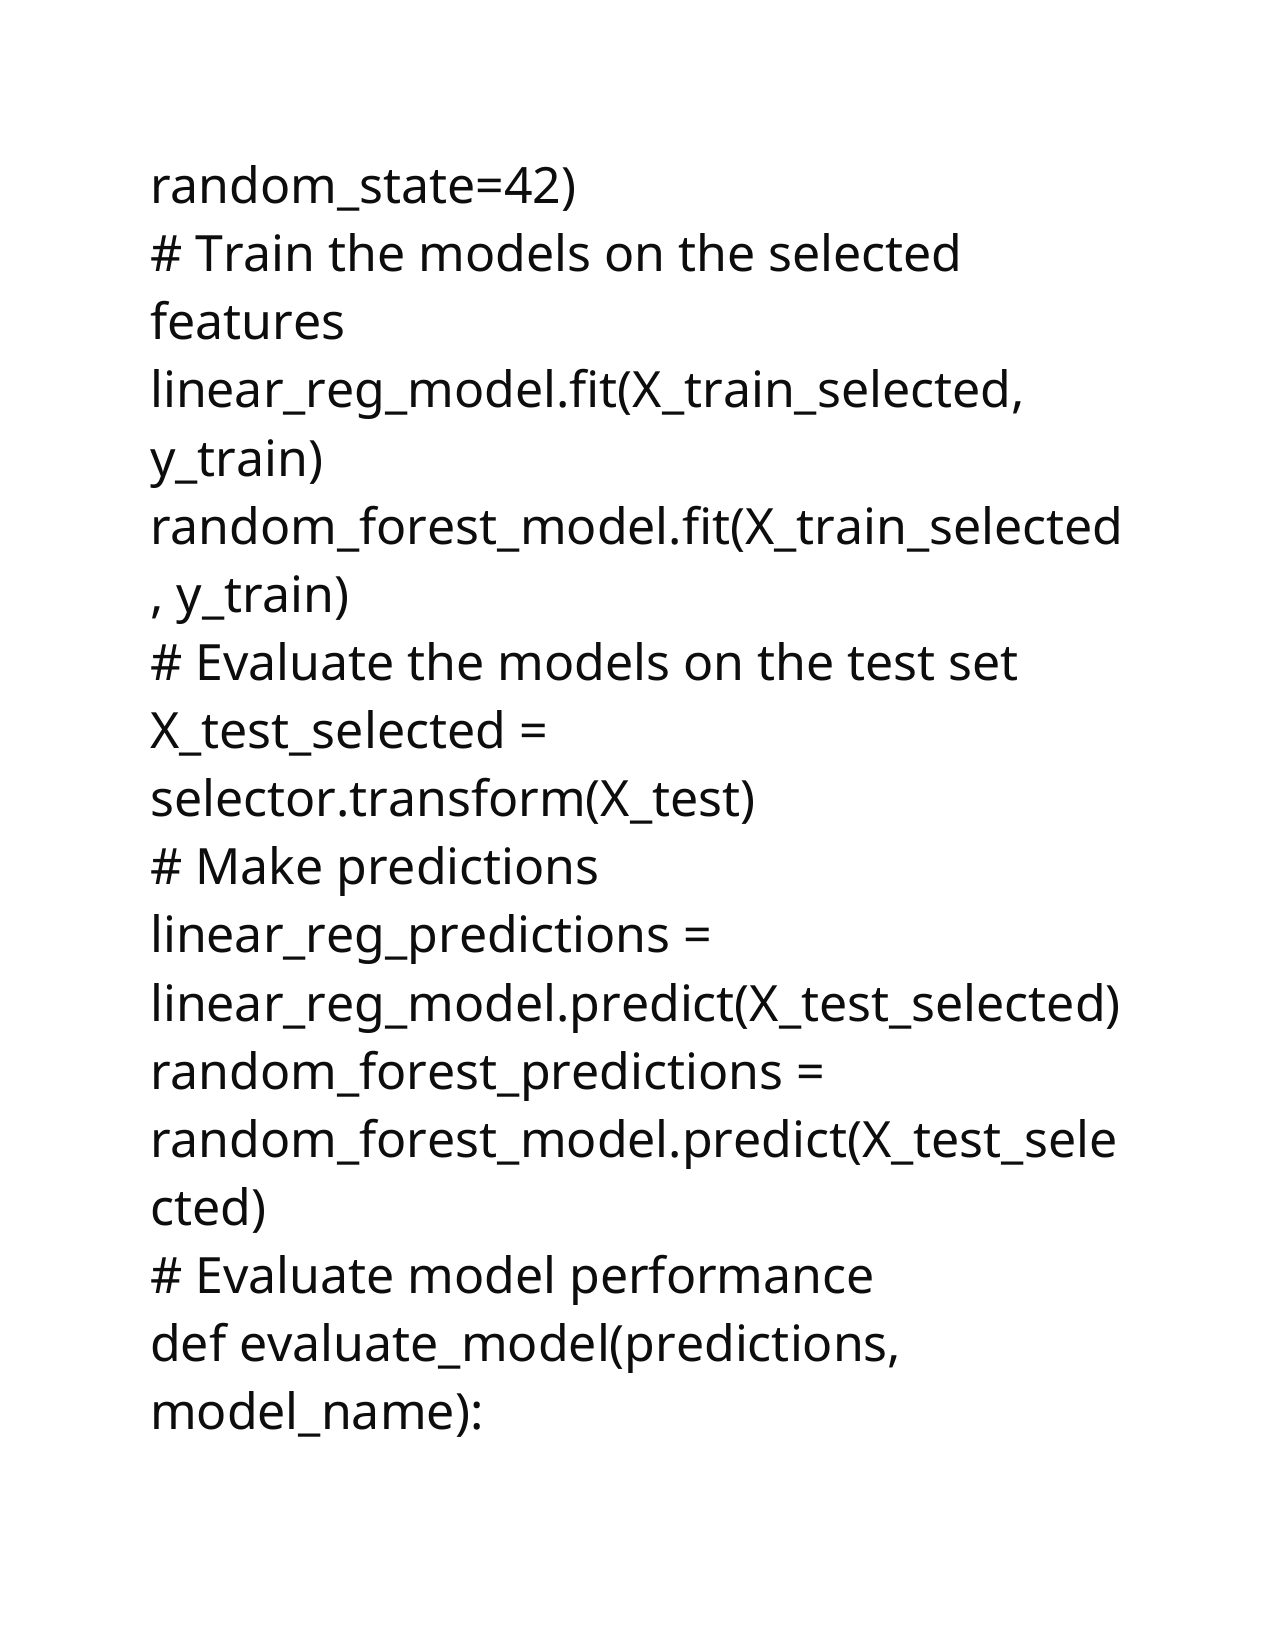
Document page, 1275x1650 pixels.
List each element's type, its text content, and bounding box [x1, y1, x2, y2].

text # Evaluate model performance [150, 1240, 1125, 1308]
text X_test_selected = selector.transform(X_test) [150, 695, 1125, 831]
text def evaluate_model(predictions, model_name): [150, 1308, 1125, 1444]
text random_forest_model.predict(X_test_selected) [150, 1104, 1125, 1240]
text random_state=42) [150, 150, 1125, 218]
text random_forest_model.fit(X_train_selected, y_train) [150, 491, 1125, 627]
text random_forest_predictions = [150, 1036, 1125, 1104]
text # Train the models on the selected features [150, 218, 1125, 354]
text linear_reg_predictions = linear_reg_model.predict(X_test_selected) [150, 899, 1125, 1036]
text linear_reg_model.fit(X_train_selected, y_train) [150, 354, 1125, 491]
text # Make predictions [150, 831, 1125, 899]
text # Evaluate the models on the test set [150, 627, 1125, 695]
